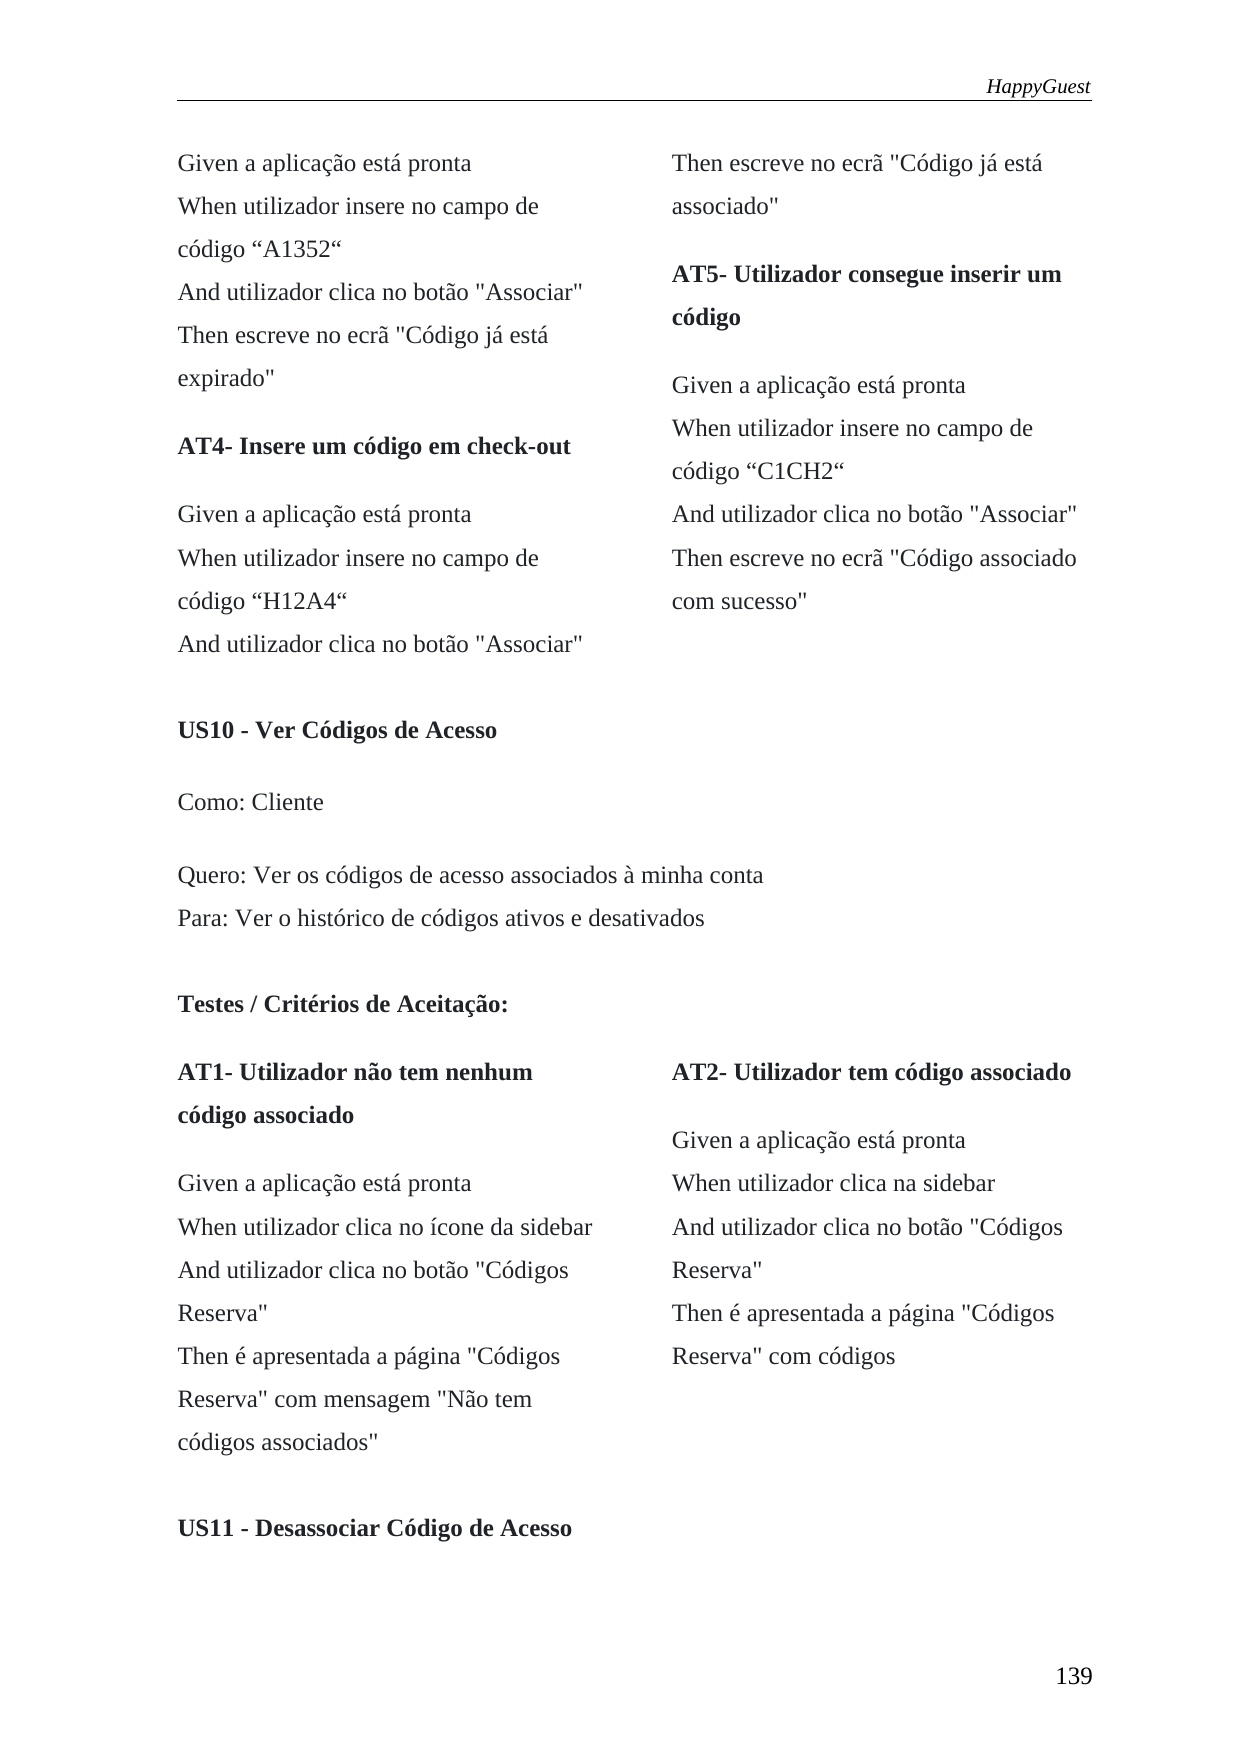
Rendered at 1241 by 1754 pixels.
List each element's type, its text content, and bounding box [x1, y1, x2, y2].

text Given a aplicação está pronta When utilizador insere no campo de código “A1352“ And utilizador clica no botão "Associar" Then escreve no ecrã "Código já está expirado" [177, 148, 598, 392]
text AT5- Utilizador consegue inserir um código [672, 259, 1092, 331]
text Given a aplicação está pronta When utilizador clica na sidebar And utilizador clica no botão "Códigos Reserva" Then é apresentada a página "Códigos Reserva" com códigos [672, 1125, 1092, 1370]
text US11 - Desassociar Código de Acesso [177, 1513, 1092, 1542]
text Como: Cliente [177, 787, 1092, 816]
text Given a aplicação está pronta When utilizador insere no campo de código “C1CH2“ And utilizador clica no botão "Associar" Then escreve no ecrã "Código associado com sucesso" [672, 370, 1092, 614]
text Quero: Ver os códigos de acesso associados à minha conta [177, 860, 1092, 888]
text Testes / Critérios de Aceitação: [177, 989, 1092, 1018]
text US10 - Ver Códigos de Acesso [177, 715, 1092, 744]
text Given a aplicação está pronta When utilizador clica no ícone da sidebar And utilizador clica no botão "Códigos Reserva" Then é apresentada a página "Códigos Reserva" com mensagem "Não tem códigos associados" [177, 1168, 598, 1456]
text AT1- Utilizador não tem nenhum código associado [177, 1057, 598, 1129]
text Given a aplicação está pronta When utilizador insere no campo de código “H12A4“ And utilizador clica no botão "Associar" Then escreve no ecrã "Código já está associado" [177, 499, 598, 658]
text Para: Ver o histórico de códigos ativos e desativados [177, 903, 1092, 932]
text AT2- Utilizador tem código associado [672, 1057, 1092, 1086]
text Given a aplicação está pronta When utilizador insere no campo de código “H12A4“ And utilizador clica no botão "Associar" Then escreve no ecrã "Código já está associado" [672, 148, 1092, 219]
text AT4- Insere um código em check-out [177, 431, 598, 460]
